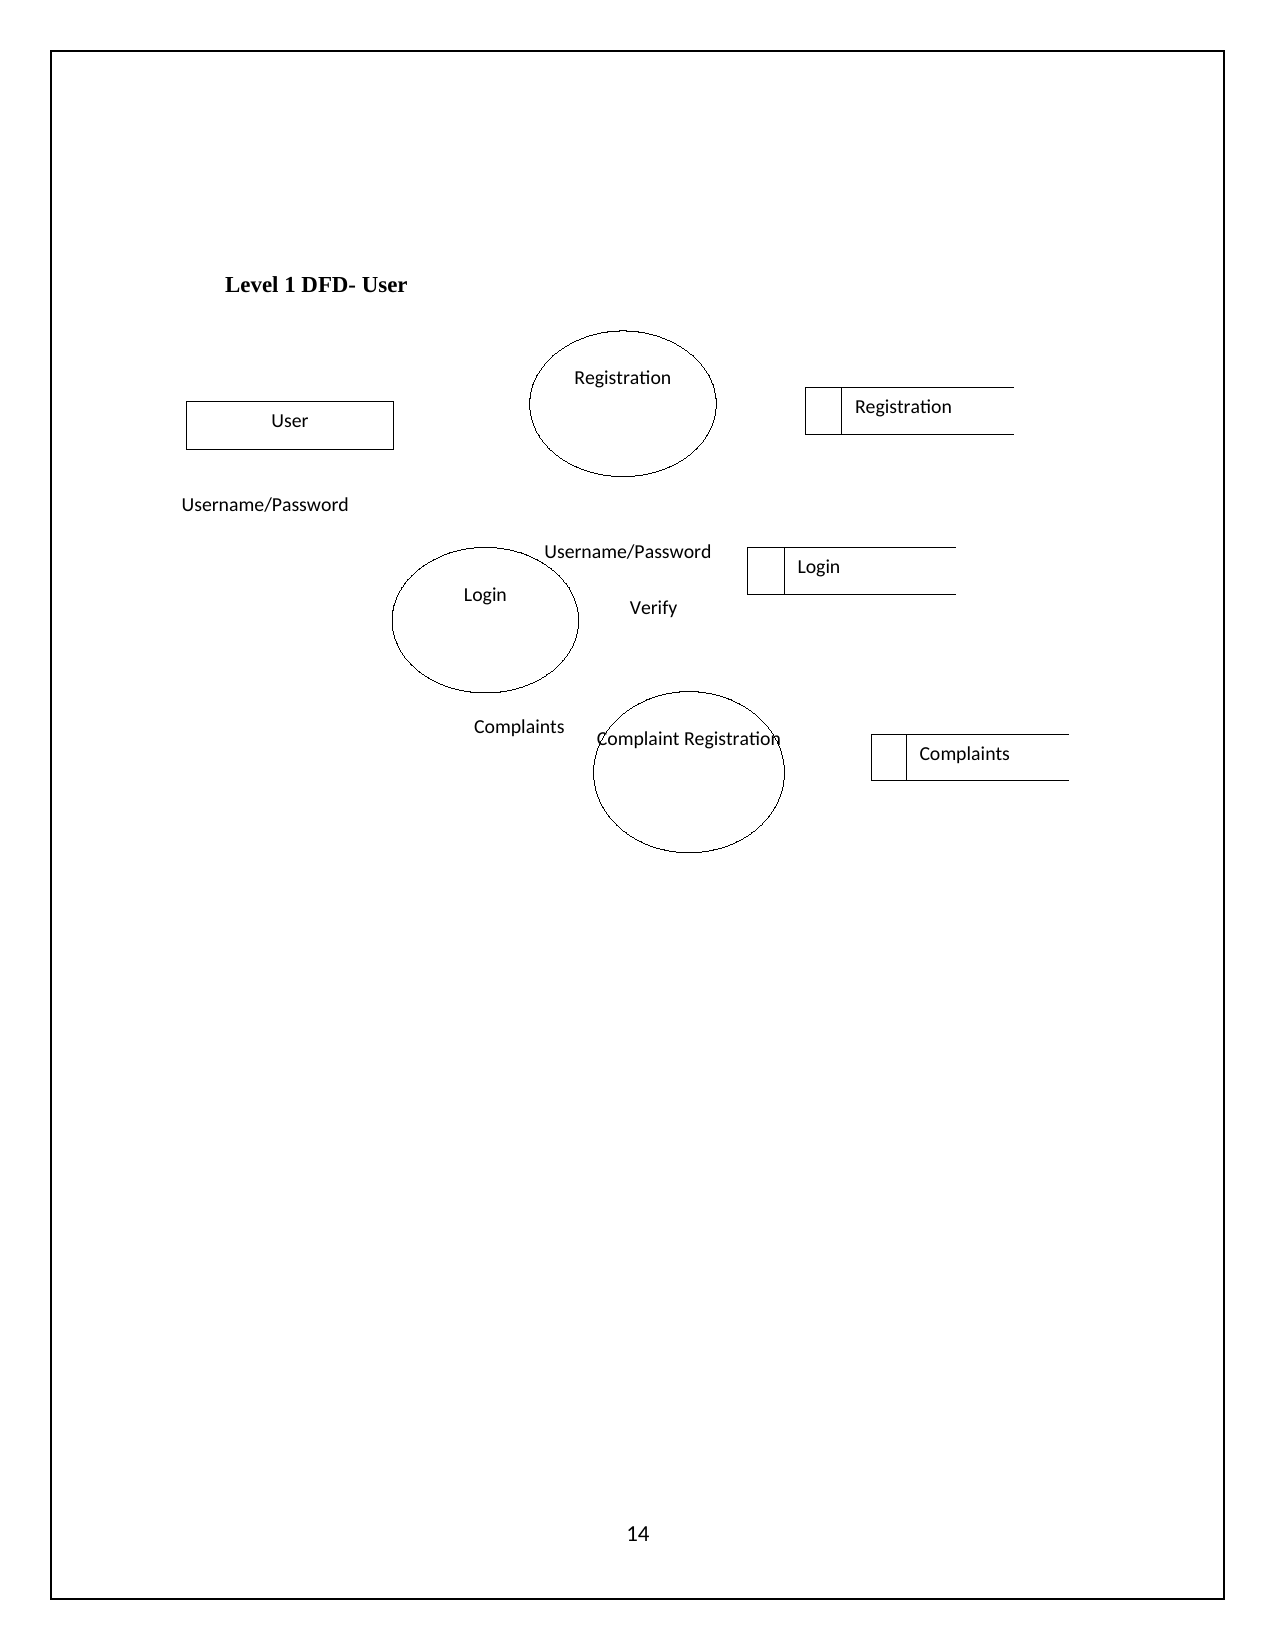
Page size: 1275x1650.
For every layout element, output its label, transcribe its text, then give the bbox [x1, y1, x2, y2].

text Level 1 DFD- User [150, 271, 1125, 297]
